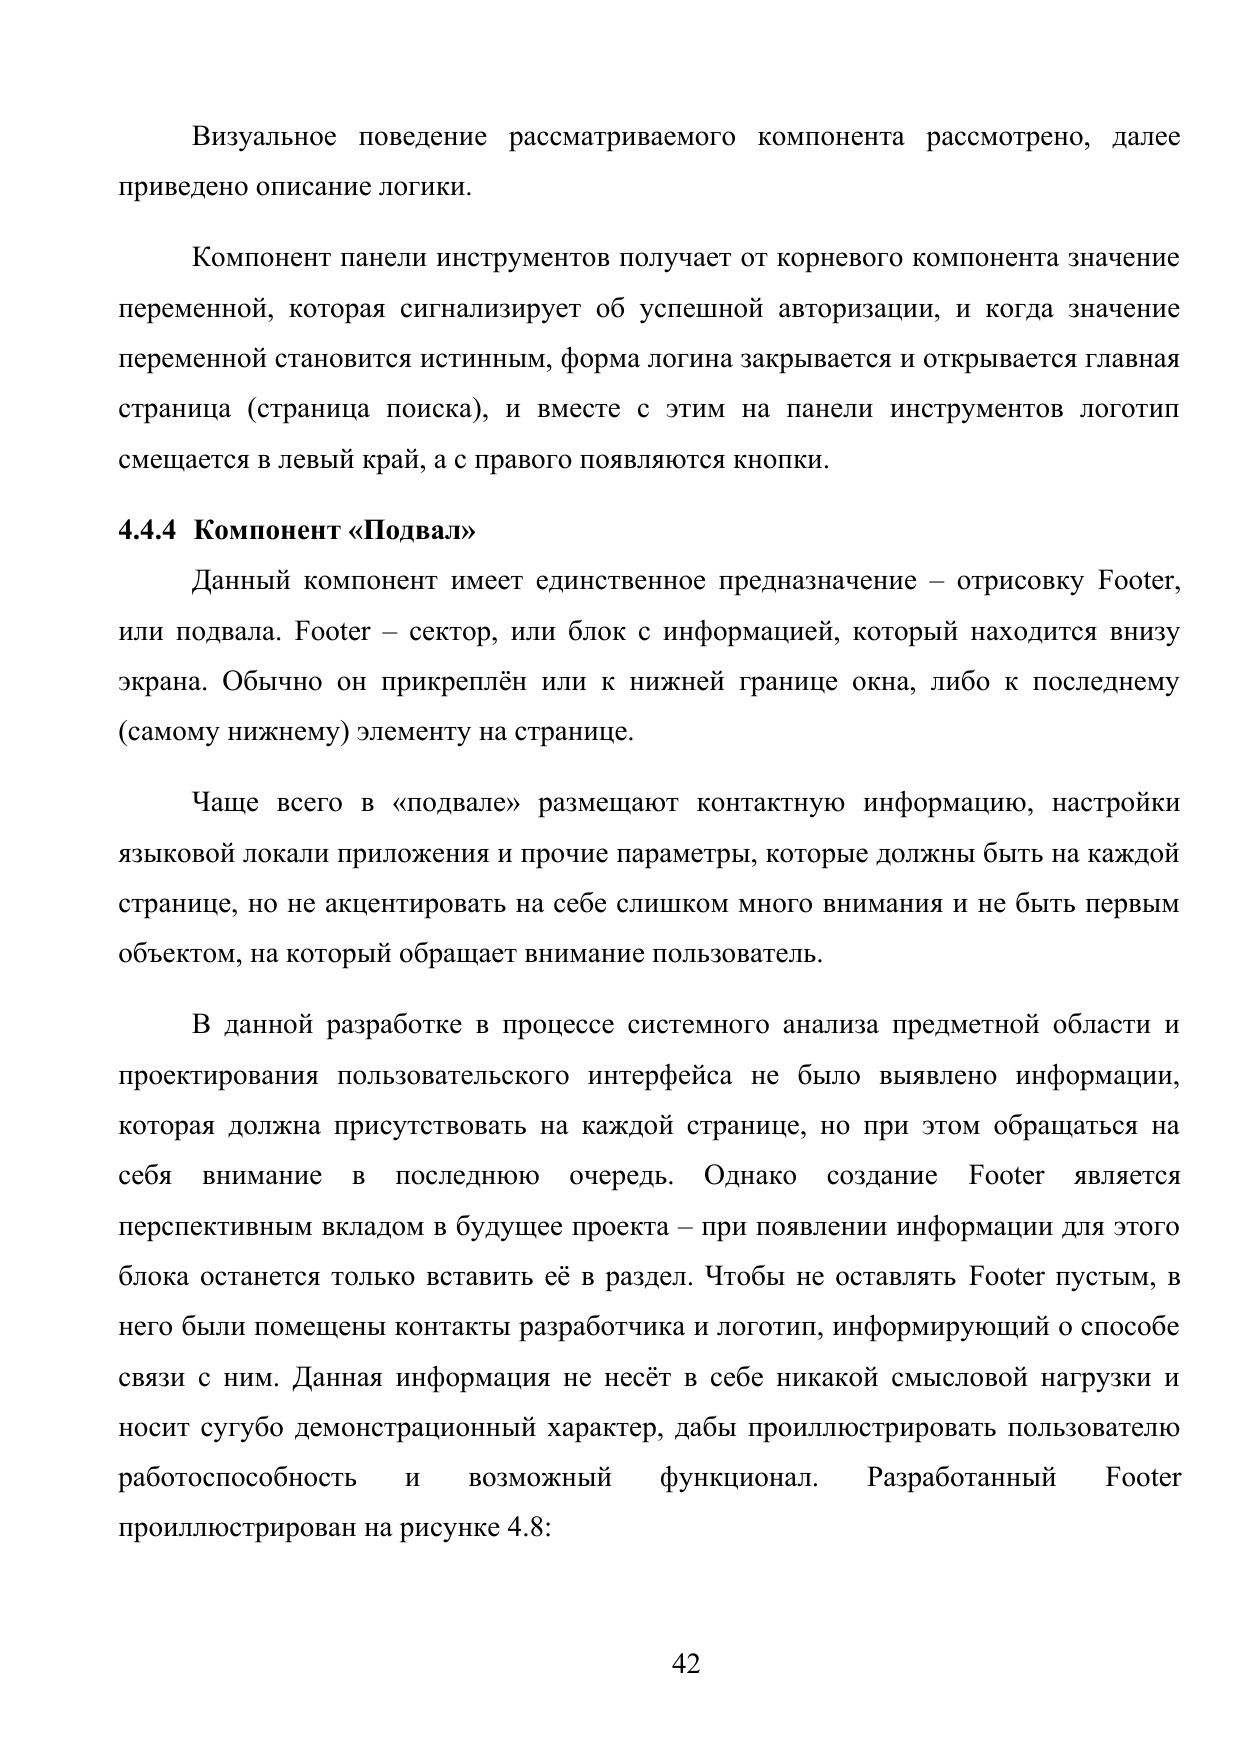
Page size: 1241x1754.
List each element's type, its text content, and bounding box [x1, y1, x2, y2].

text В данной разработке в процессе системного анализа предметной области и проектирования пользовательского интерфейса не было выявлено информации, которая должна присутствовать на каждой странице, но при этом обращаться на себя внимание в последнюю очередь. Однако создание Footer является перспективным вкладом в будущее проекта – при появлении информации для этого блока останется только вставить её в раздел. Чтобы не оставлять Footer пустым, в него были помещены контакты разработчика и логотип, информирующий о способе связи с ним. Данная информация не несёт в себе никакой смысловой нагрузки и носит сугубо демонстрационный характер, дабы проиллюстрировать пользователю работоспособность и возможный функционал. Разработанный Footer проиллюстрирован на рисунке 4.8: [118, 1006, 1181, 1543]
text Чаще всего в «подвале» размещают контактную информацию, настройки языковой локали приложения и прочие параметры, которые должны быть на каждой странице, но не акцентировать на себе слишком много внимания и не быть первым объектом, на который обращает внимание пользователь. [118, 784, 1181, 969]
text Визуальное поведение рассматриваемого компонента рассмотрено, далее приведено описание логики. [118, 118, 1181, 202]
text Данный компонент имеет единственное предназначение – отрисовку Footer, или подвала. Footer – сектор, или блок с информацией, который находится внизу экрана. Обычно он прикреплён или к нижней границе окна, либо к последнему (самому нижнему) элементу на странице. [118, 562, 1181, 747]
subtitle Компонент «Подвал» [118, 512, 1181, 546]
text Компонент панели инструментов получает от корневого компонента значение переменной, которая сигнализирует об успешной авторизации, и когда значение переменной становится истинным, форма логина закрывается и открывается главная страница (страница поиска), и вместе с этим на панели инструментов логотип смещается в левый край, а с правого появляются кнопки. [118, 239, 1181, 474]
